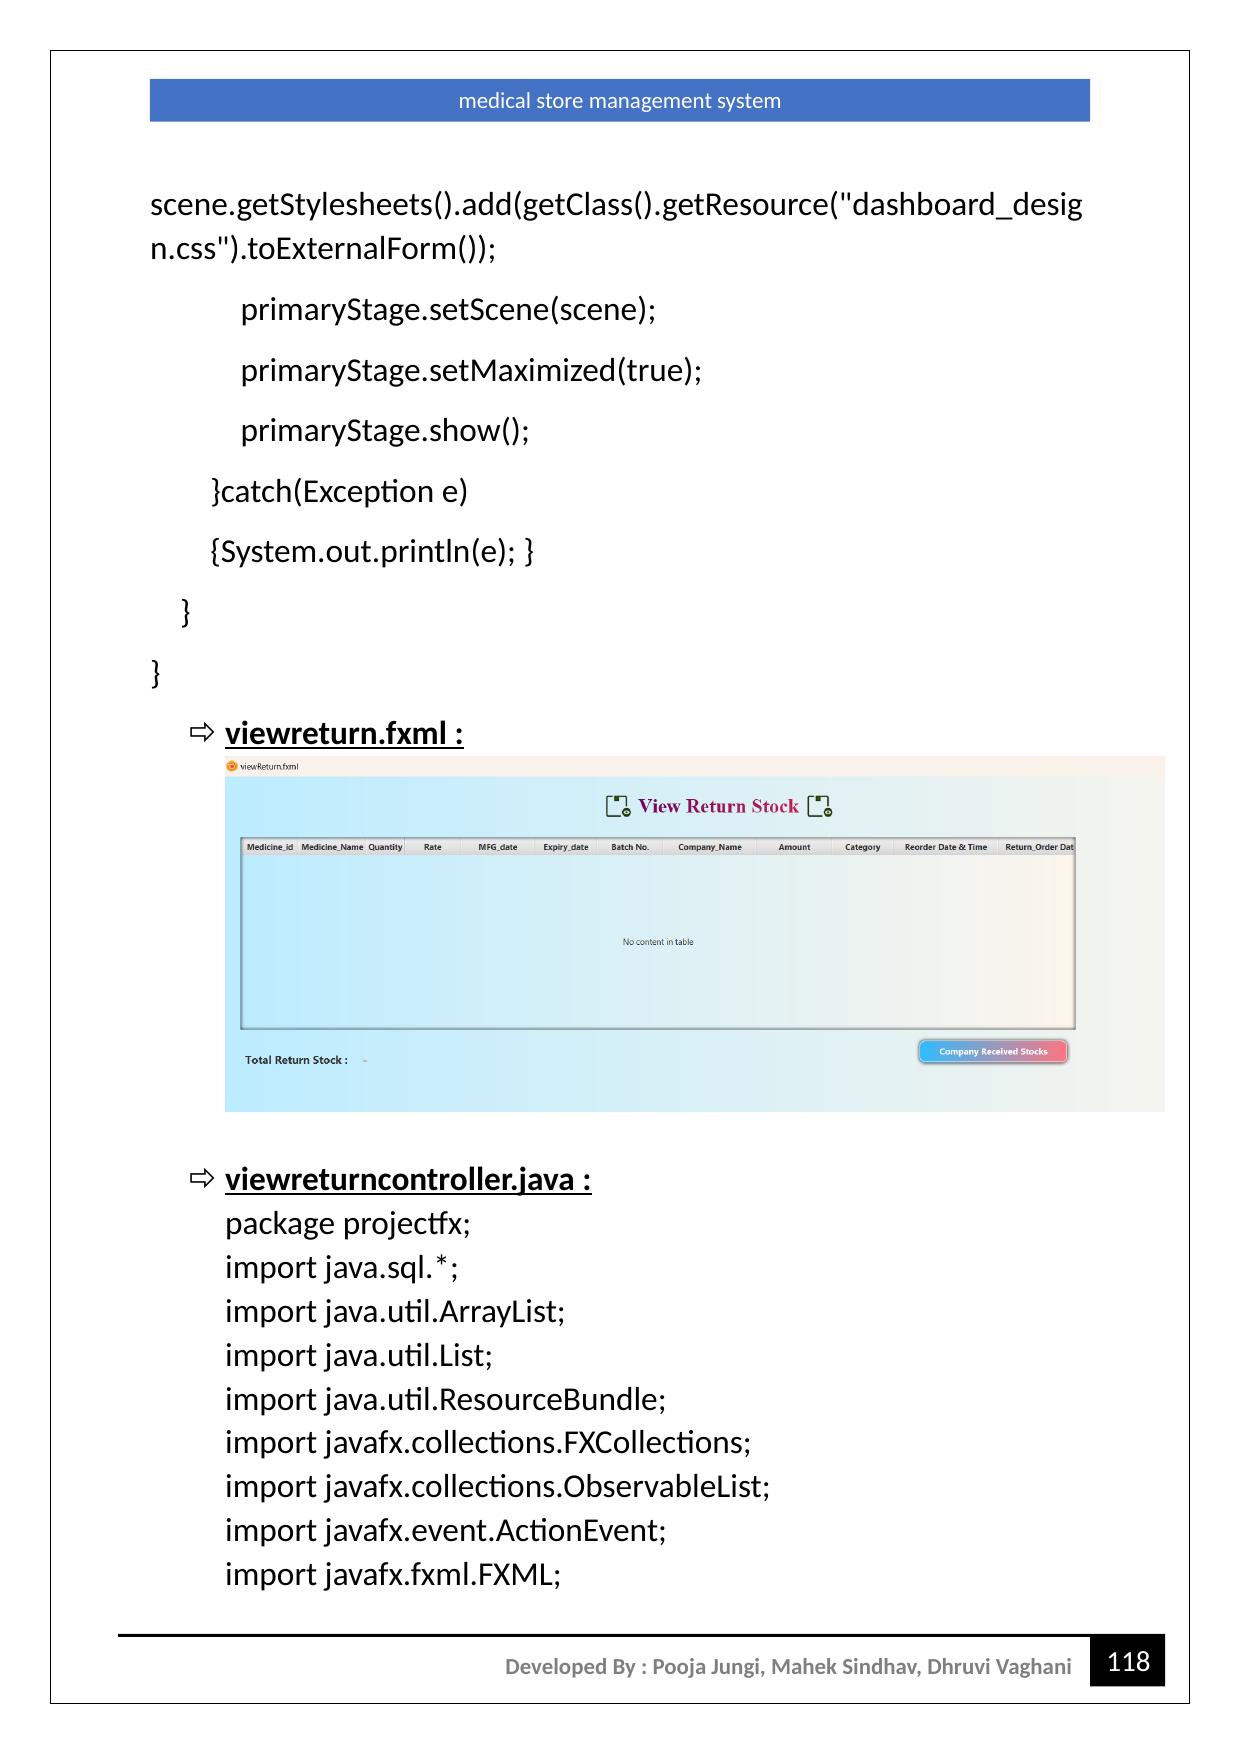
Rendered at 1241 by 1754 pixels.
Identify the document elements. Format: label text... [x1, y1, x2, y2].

list viewreturncontroller.java : [187, 1158, 1090, 1198]
list import java.sql.*; [225, 1246, 1090, 1286]
list package projectfx; [225, 1202, 1090, 1242]
text scene.getStylesheets().add(getClass().getResource("dashboard_design.css").toExternalForm()); [150, 152, 1090, 268]
list import javafx.fxml.FXML; [225, 1553, 1090, 1594]
text } [150, 591, 1090, 632]
text {System.out.println(e); } [150, 530, 1090, 571]
text primaryStage.show(); [150, 409, 1090, 450]
text primaryStage.setScene(scene); [150, 288, 1090, 329]
list import javafx.collections.ObservableList; [225, 1466, 1090, 1506]
list import javafx.event.ActionEvent; [225, 1509, 1090, 1550]
list viewreturn.fxml : [187, 712, 1090, 753]
list import java.util.ArrayList; [225, 1290, 1090, 1330]
picture [225, 756, 1166, 1112]
text primaryStage.setMaximized(true); [150, 348, 1090, 389]
text } [150, 652, 1090, 692]
list import java.util.ResourceBundle; [225, 1378, 1090, 1418]
text }catch(Exception e) [150, 470, 1090, 511]
list import javafx.collections.FXCollections; [225, 1422, 1090, 1462]
list import java.util.List; [225, 1334, 1090, 1374]
